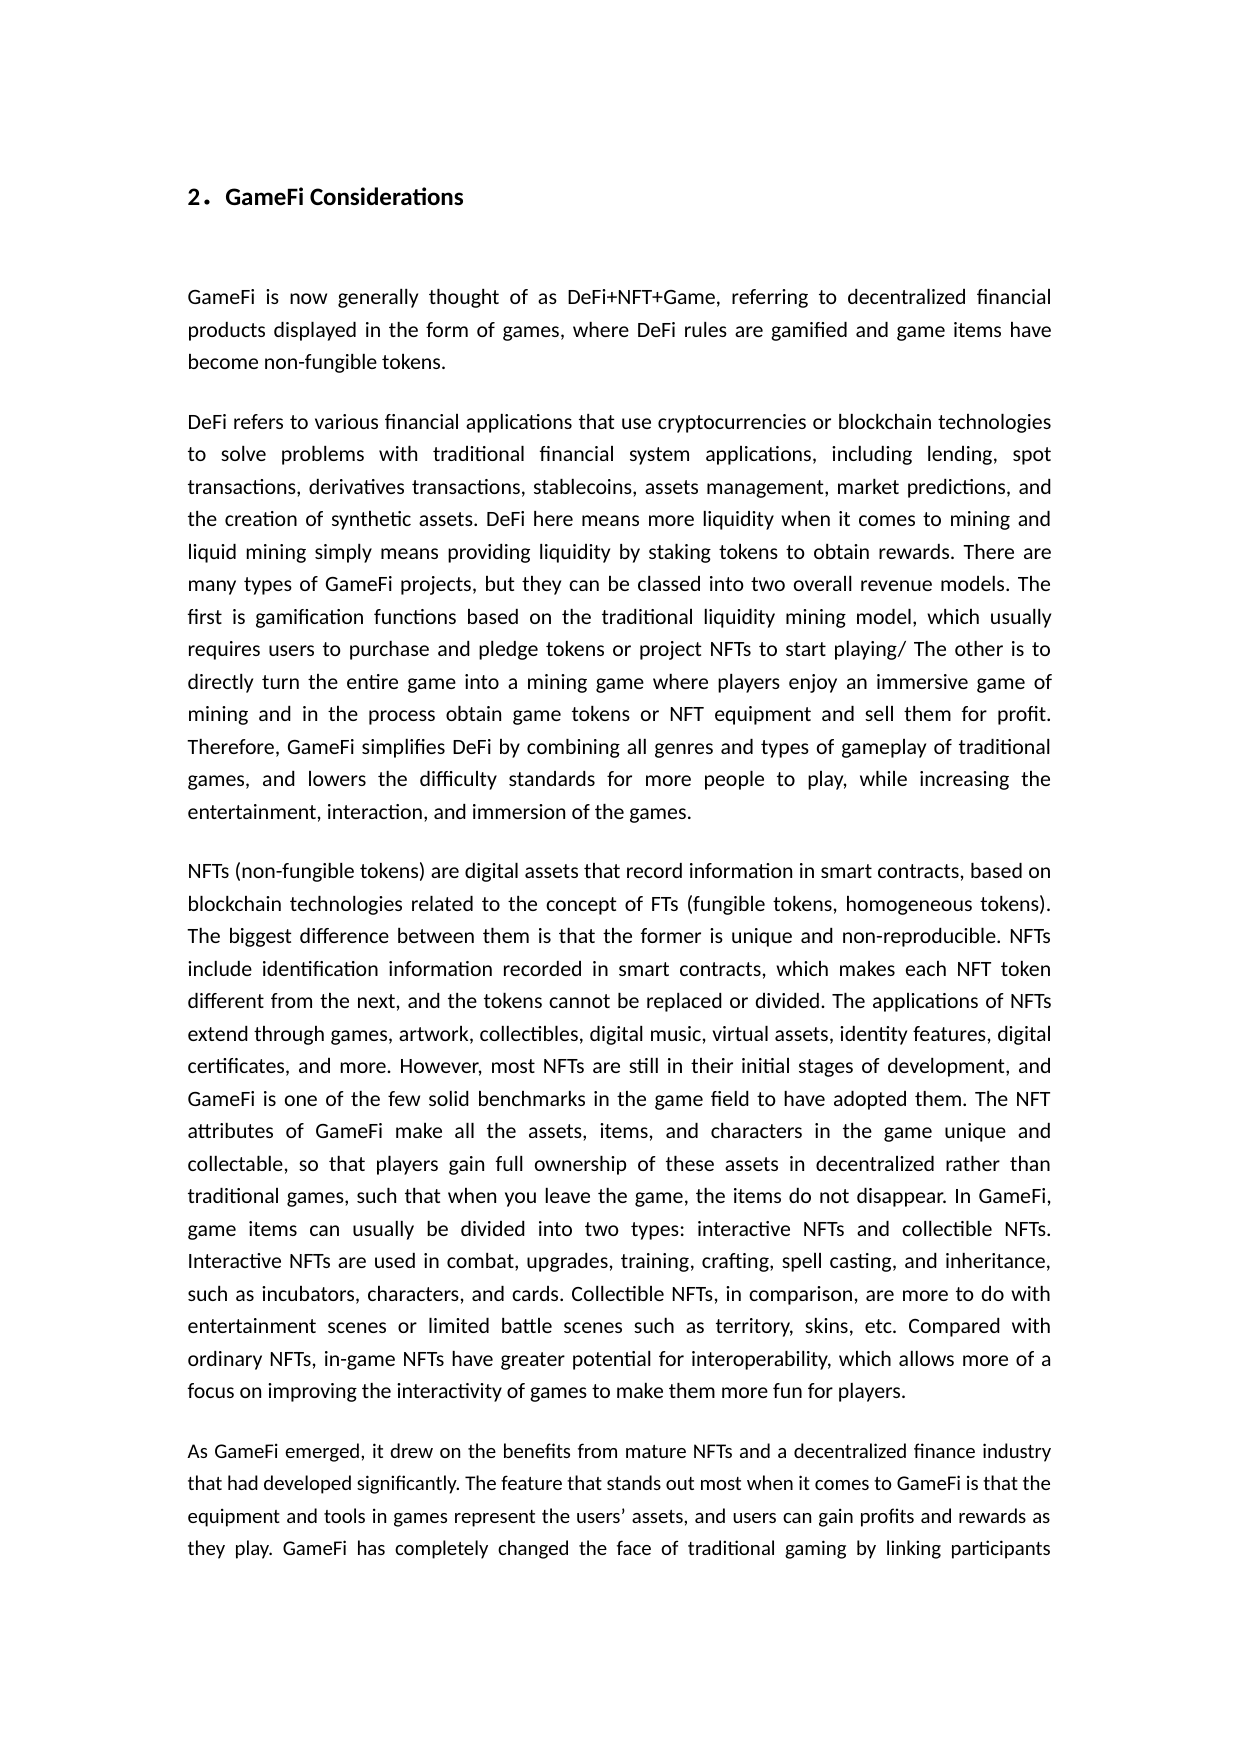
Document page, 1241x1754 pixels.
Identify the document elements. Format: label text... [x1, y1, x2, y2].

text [187, 1434, 1053, 1564]
subtitle NFTs (non-fungible tokens) are digital assets that record information in smart contracts, based on blockchain technologies related to the concept of FTs (fungible tokens, homogeneous tokens). The biggest difference between them is that the former is unique and non-reproducible. NFTs include identification information recorded in smart contracts, which makes each NFT token different from the next, and the tokens cannot be replaced or divided. The applications of NFTs extend through games, artwork, collectibles, digital music, virtual assets, identity features, digital certificates, and more. However, most NFTs are still in their initial stages of development, and GameFi is one of the few solid benchmarks in the game field to have adopted them. The NFT attributes of GameFi make all the assets, items, and characters in the game unique and collectable, so that players gain full ownership of these assets in decentralized rather than traditional games, such that when you leave the game, the items do not disappear. In GameFi, game items can usually be divided into two types: interactive NFTs and collectible NFTs. Interactive NFTs are used in combat, upgrades, training, crafting, spell casting, and inheritance, such as incubators, characters, and cards. Collectible NFTs, in comparison, are more to do with entertainment scenes or limited battle scenes such as territory, skins, etc. Compared with ordinary NFTs, in-game NFTs have greater potential for interoperability, which allows more of a focus on improving the interactivity of games to make them more fun for players. [187, 855, 1053, 1407]
subtitle 2．GameFi Considerations [187, 162, 1053, 227]
subtitle DeFi refers to various financial applications that use cryptocurrencies or blockchain technologies to solve problems with traditional financial system applications, including lending, spot transactions, derivatives transactions, stablecoins, assets management, market predictions, and the creation of synthetic assets. DeFi here means more liquidity when it comes to mining and liquid mining simply means providing liquidity by staking tokens to obtain rewards. There are many types of GameFi projects, but they can be classed into two overall revenue models. The first is gamification functions based on the traditional liquidity mining model, which usually requires users to purchase and pledge tokens or project NFTs to start playing/ The other is to directly turn the entire game into a mining game where players enjoy an immersive game of mining and in the process obtain game tokens or NFT equipment and sell them for profit. Therefore, GameFi simplifies DeFi by combining all genres and types of gameplay of traditional games, and lowers the difficulty standards for more people to play, while increasing the entertainment, interaction, and immersion of the games. [187, 405, 1053, 828]
subtitle GameFi is now generally thought of as DeFi+NFT+Game, referring to decentralized financial products displayed in the form of games, where DeFi rules are gamified and game items have become non-fungible tokens. [187, 281, 1053, 378]
